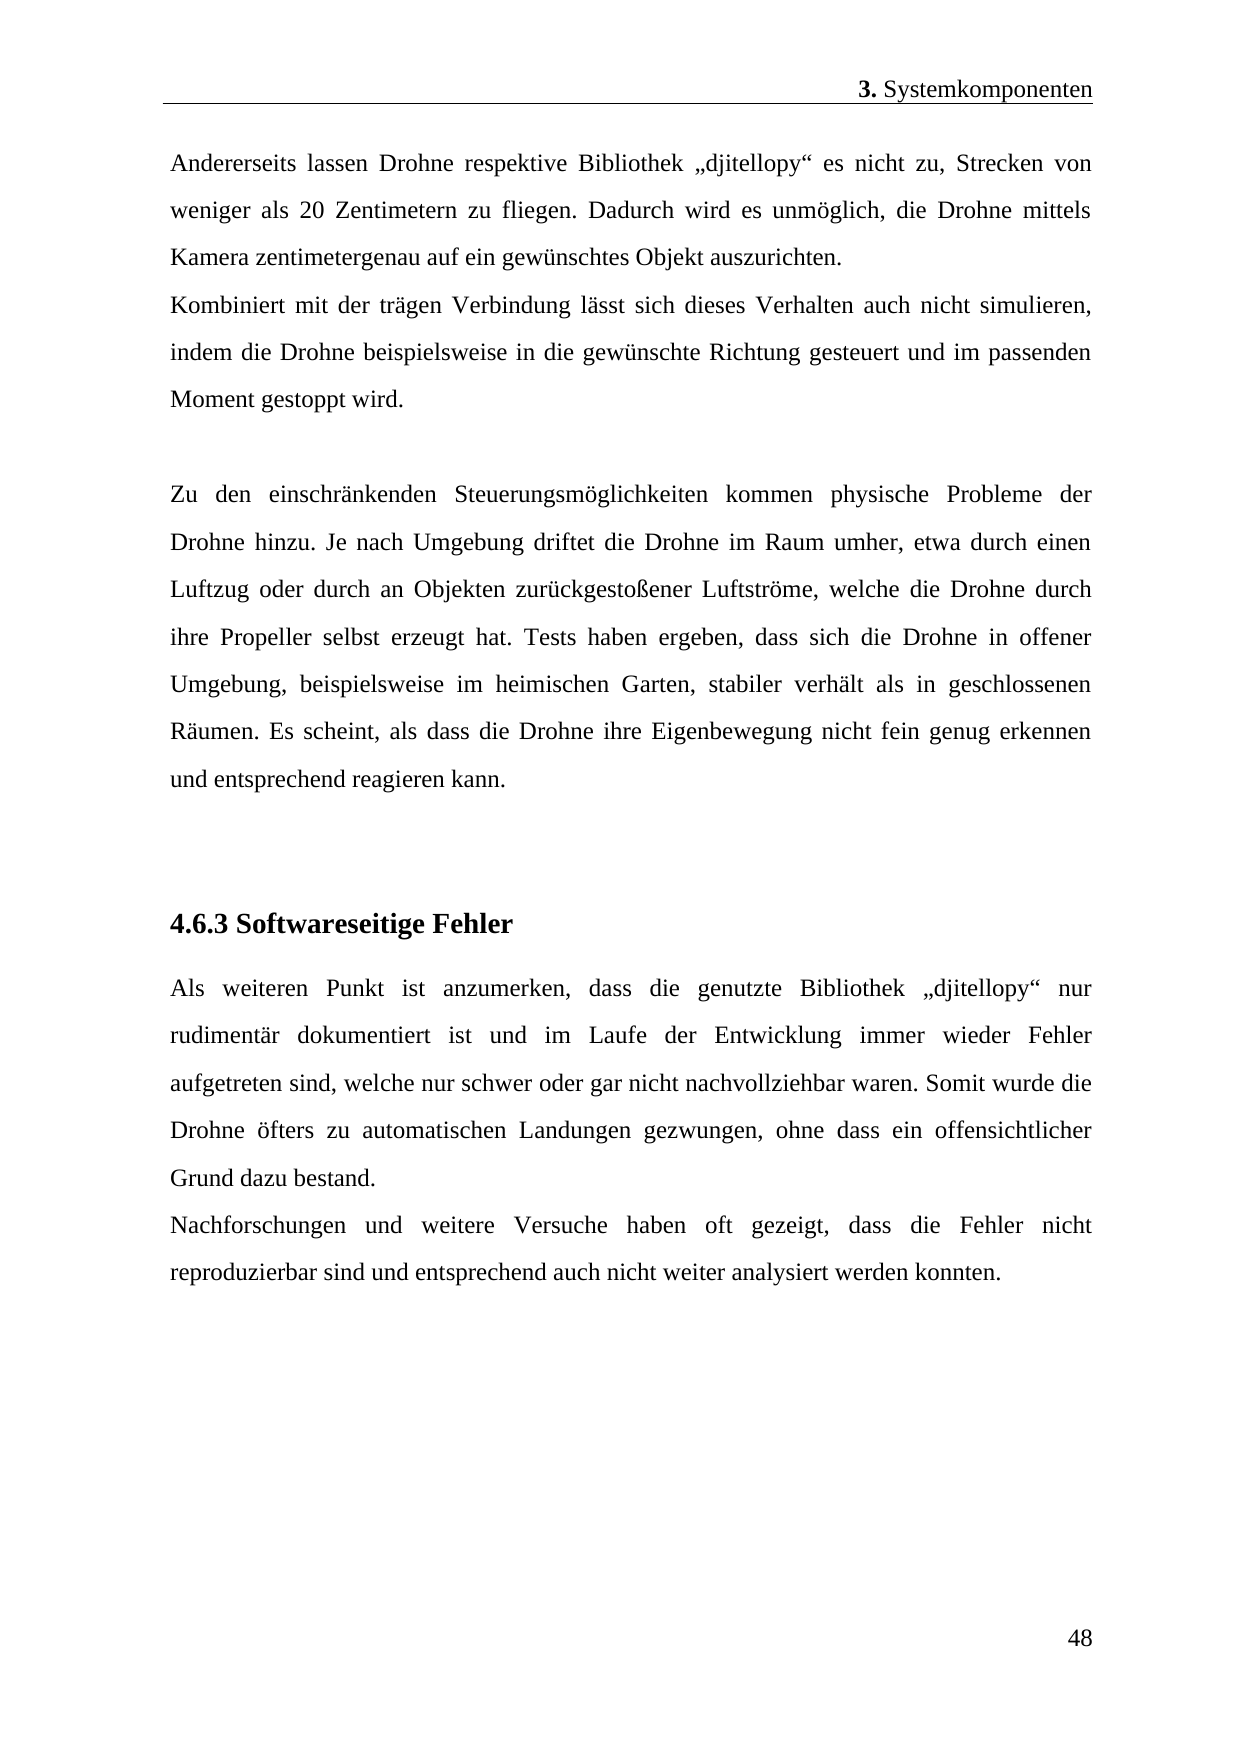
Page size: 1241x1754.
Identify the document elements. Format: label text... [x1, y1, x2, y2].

text Nachforschungen und weitere Versuche haben oft gezeigt, dass die Fehler nicht reproduzierbar sind und entsprechend auch nicht weiter analysiert werden konnten. [170, 1210, 1093, 1286]
text Kombiniert mit der trägen Verbindung lässt sich dieses Verhalten auch nicht simulieren, indem die Drohne beispielsweise in die gewünschte Richtung gesteuert und im passenden Moment gestoppt wird. [170, 290, 1093, 413]
subtitle 4.6.3 Softwareseitige Fehler [170, 906, 1093, 939]
text Zu den einschränkenden Steuerungsmöglichkeiten kommen physische Probleme der Drohne hinzu. Je nach Umgebung driftet die Drohne im Raum umher, etwa durch einen Luftzug oder durch an Objekten zurückgestoßener Luftströme, welche die Drohne durch ihre Propeller selbst erzeugt hat. Tests haben ergeben, dass sich die Drohne in offener Umgebung, beispielsweise im heimischen Garten, stabiler verhält als in geschlossenen Räumen. Es scheint, als dass die Drohne ihre Eigenbewegung nicht fein genug erkennen und entsprechend reagieren kann. [170, 479, 1093, 792]
text Als weiteren Punkt ist anzumerken, dass die genutzte Bibliothek „djitellopy“ nur rudimentär dokumentiert ist und im Laufe der Entwicklung immer wieder Fehler aufgetreten sind, welche nur schwer oder gar nicht nachvollziehbar waren. Somit wurde die Drohne öfters zu automatischen Landungen gezwungen, ohne dass ein offensichtlicher Grund dazu bestand. [170, 973, 1093, 1191]
text Andererseits lassen Drohne respektive Bibliothek „djitellopy“ es nicht zu, Strecken von weniger als 20 Zentimetern zu fliegen. Dadurch wird es unmöglich, die Drohne mittels Kamera zentimetergenau auf ein gewünschtes Objekt auszurichten. [170, 148, 1093, 271]
